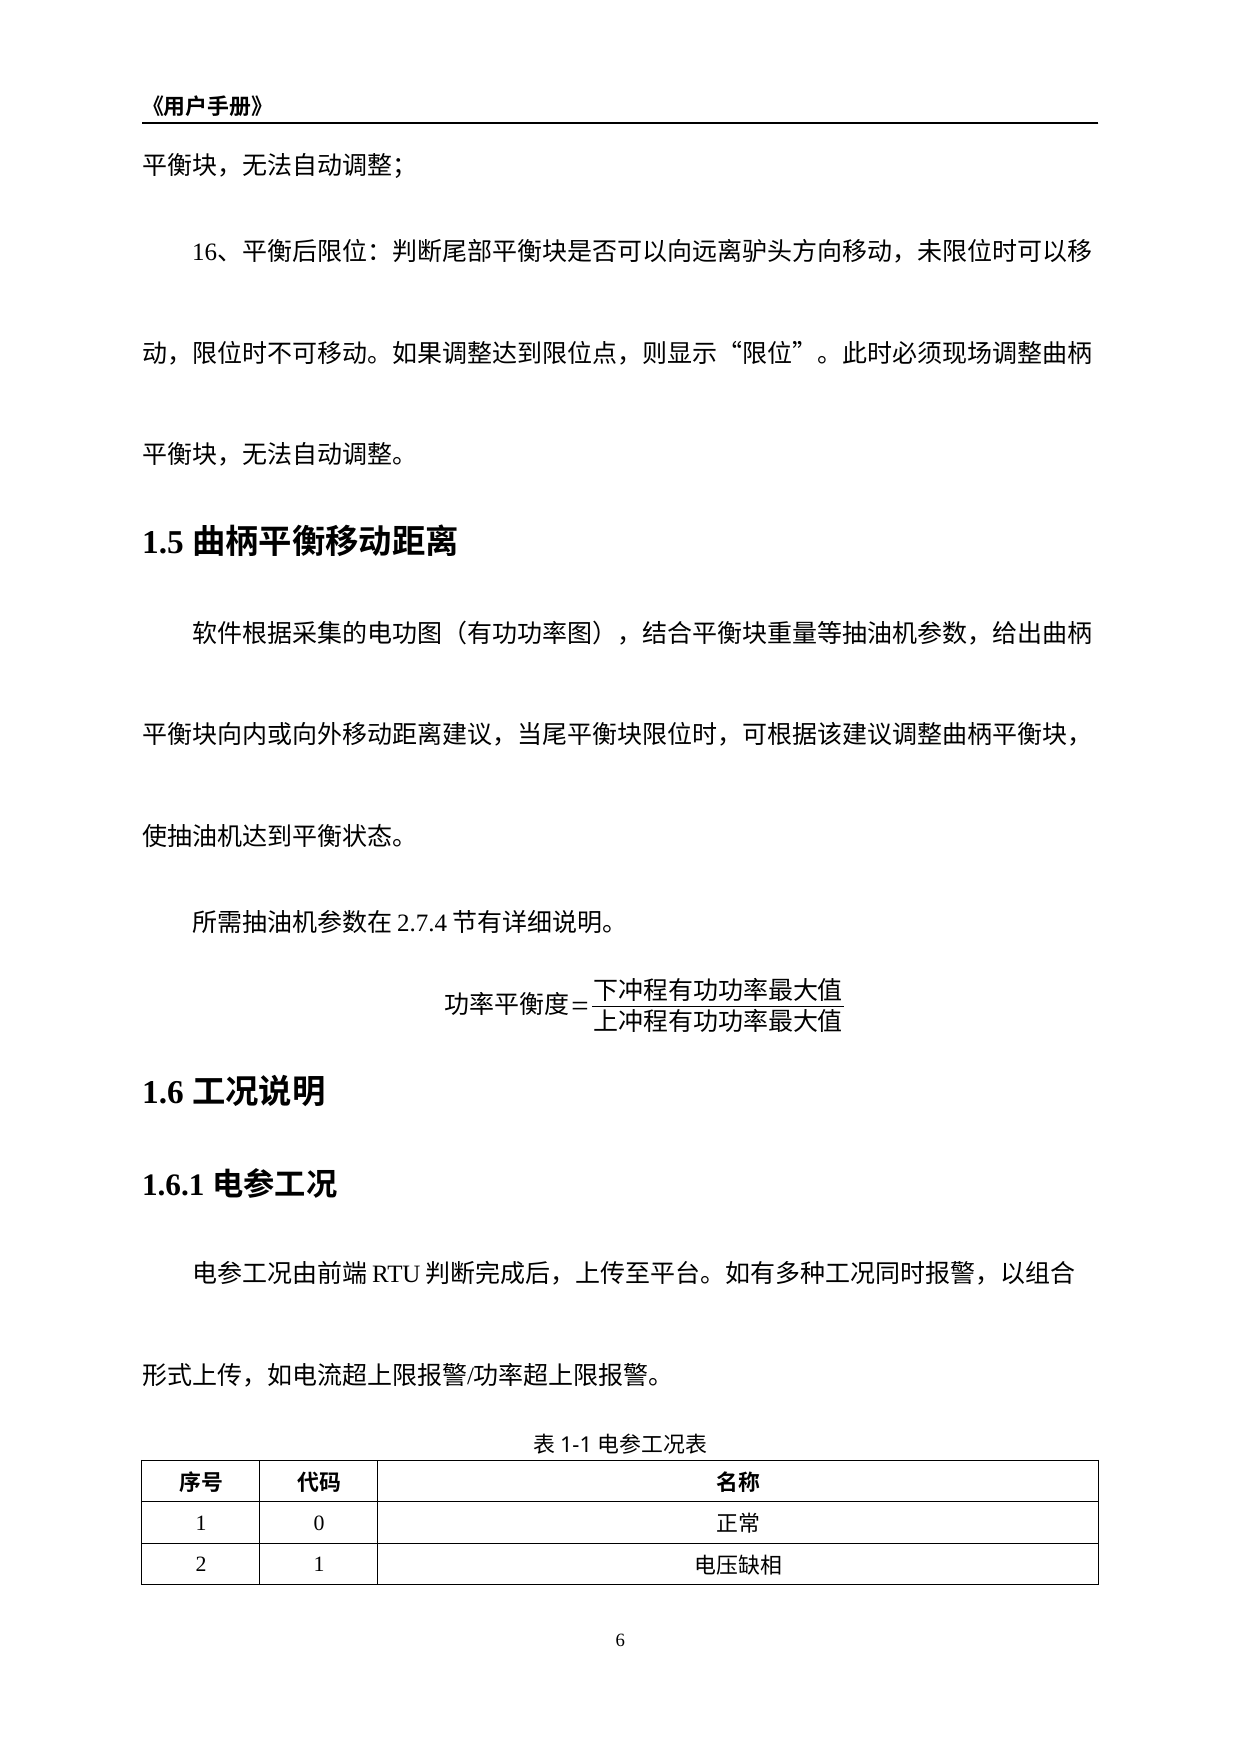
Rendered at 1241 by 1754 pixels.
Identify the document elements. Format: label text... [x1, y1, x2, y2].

table_cell 1 [142, 1502, 259, 1542]
table_cell 0 [260, 1502, 377, 1542]
table_header 名称 [378, 1461, 1098, 1501]
table_cell 2 [142, 1544, 259, 1584]
table_cell 正常 [378, 1502, 1098, 1542]
text 软件根据采集的电功图（有功功率图），结合平衡块重量等抽油机参数，给出曲柄平衡块向内或向外移动距离建议，当尾平衡块限位时，可根据该建议调整曲柄平衡块，使抽油机达到平衡状态。 [142, 597, 1098, 869]
text 16、平衡后限位：判断尾部平衡块是否可以向远离驴头方向移动，未限位时可以移动，限位时不可移动。如果调整达到限位点，则显示“限位”。此时必须现场调整曲柄平衡块，无法自动调整。 [142, 215, 1098, 487]
subtitle 1.5 曲柄平衡移动距离 [142, 505, 1098, 573]
table_header 代码 [260, 1461, 377, 1501]
subtitle 1.6.1 电参工况 [142, 1147, 1098, 1215]
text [142, 129, 1098, 197]
table_header 序号 [142, 1461, 259, 1501]
table_cell 电压缺相 [378, 1544, 1098, 1584]
text 表1-1 电参工况表 [142, 1426, 1098, 1460]
text 所需抽油机参数在2.7.4节有详细说明。 [142, 887, 1098, 955]
subtitle 1.6 工况说明 [142, 1055, 1098, 1123]
text 电参工况由前端RTU判断完成后，上传至平台。如有多种工况同时报警，以组合形式上传，如电流超上限报警/功率超上限报警。 [142, 1238, 1098, 1408]
table_cell 1 [260, 1544, 377, 1584]
